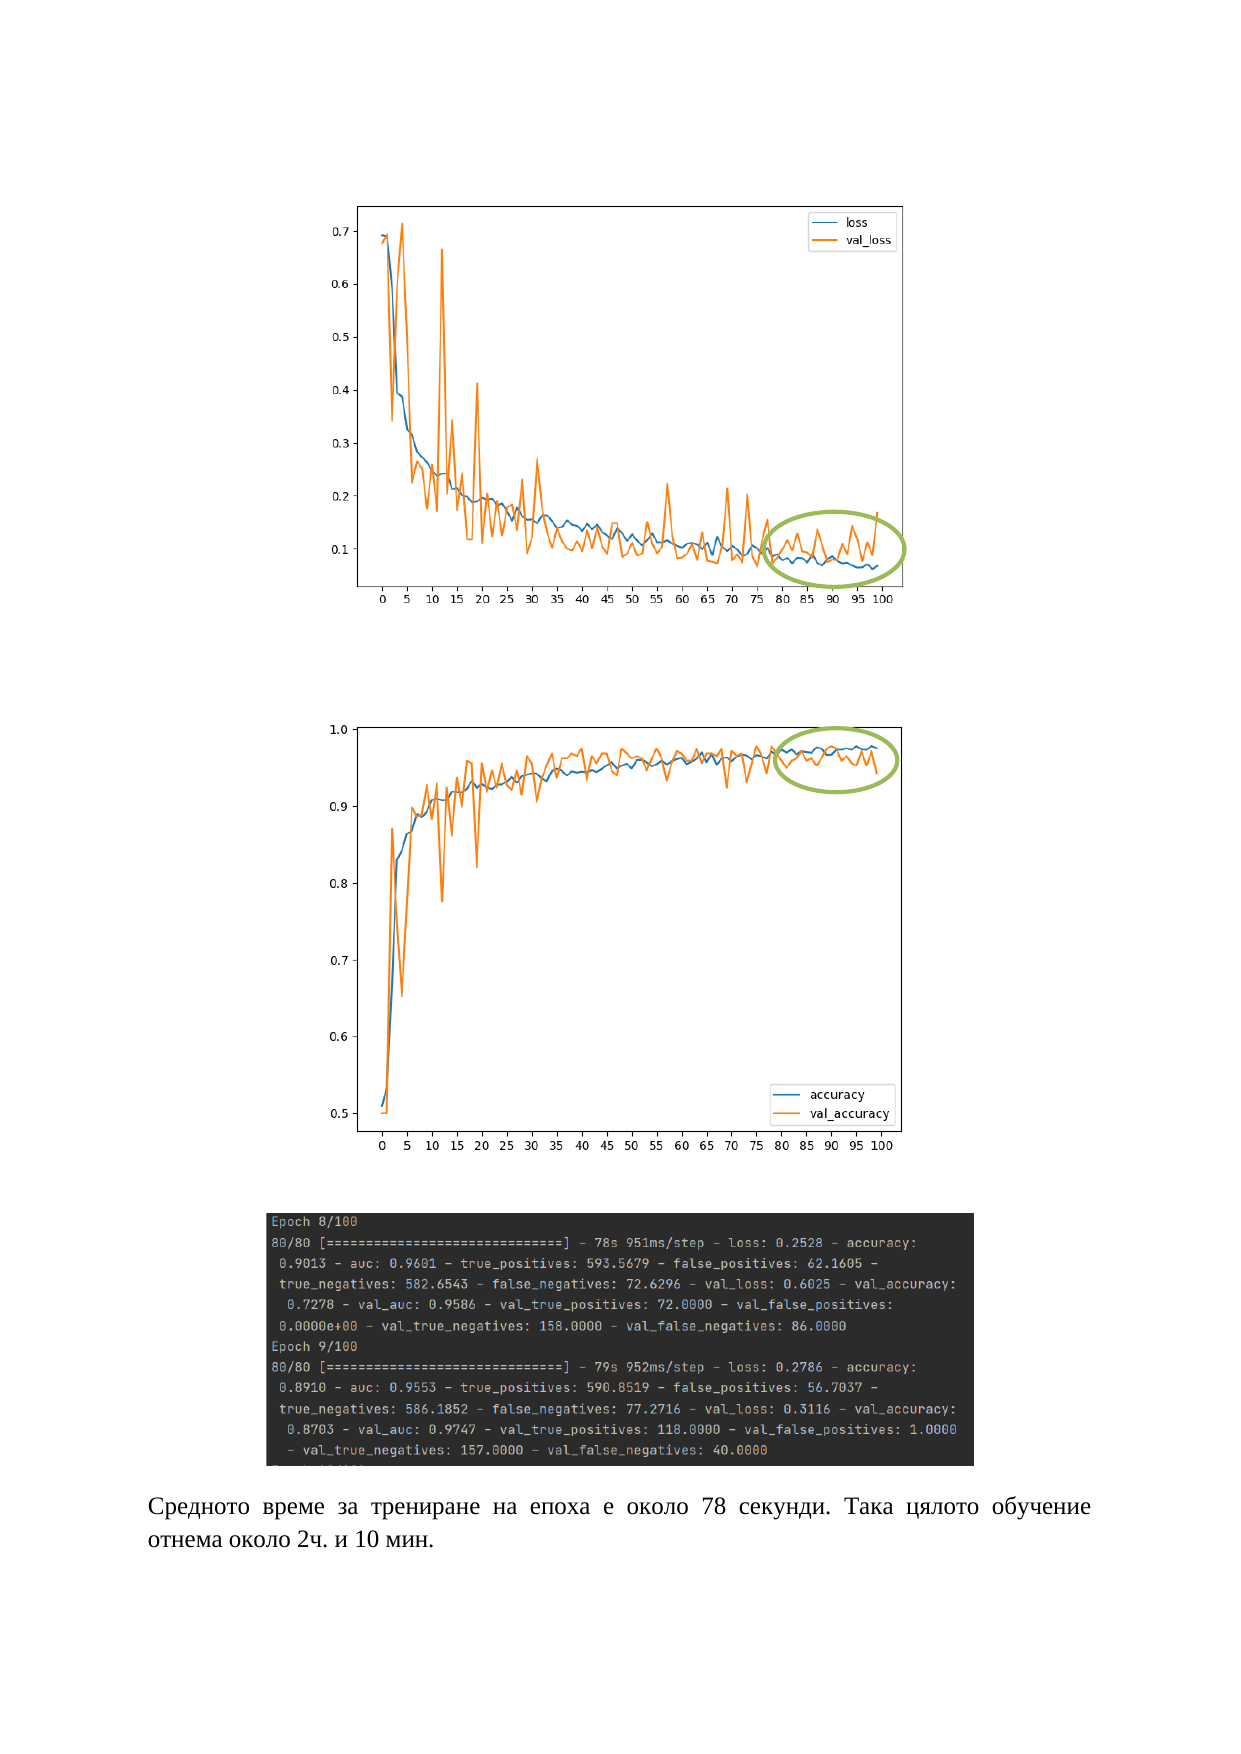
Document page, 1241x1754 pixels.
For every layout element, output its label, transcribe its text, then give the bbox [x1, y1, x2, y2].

picture [269, 147, 972, 640]
picture [266, 1213, 974, 1466]
text Средното време за трениране на епоха е около 78 секунди. Така цялото обучение отнема около 2ч. и 10 мин. [148, 1491, 1093, 1553]
picture [269, 665, 971, 1189]
